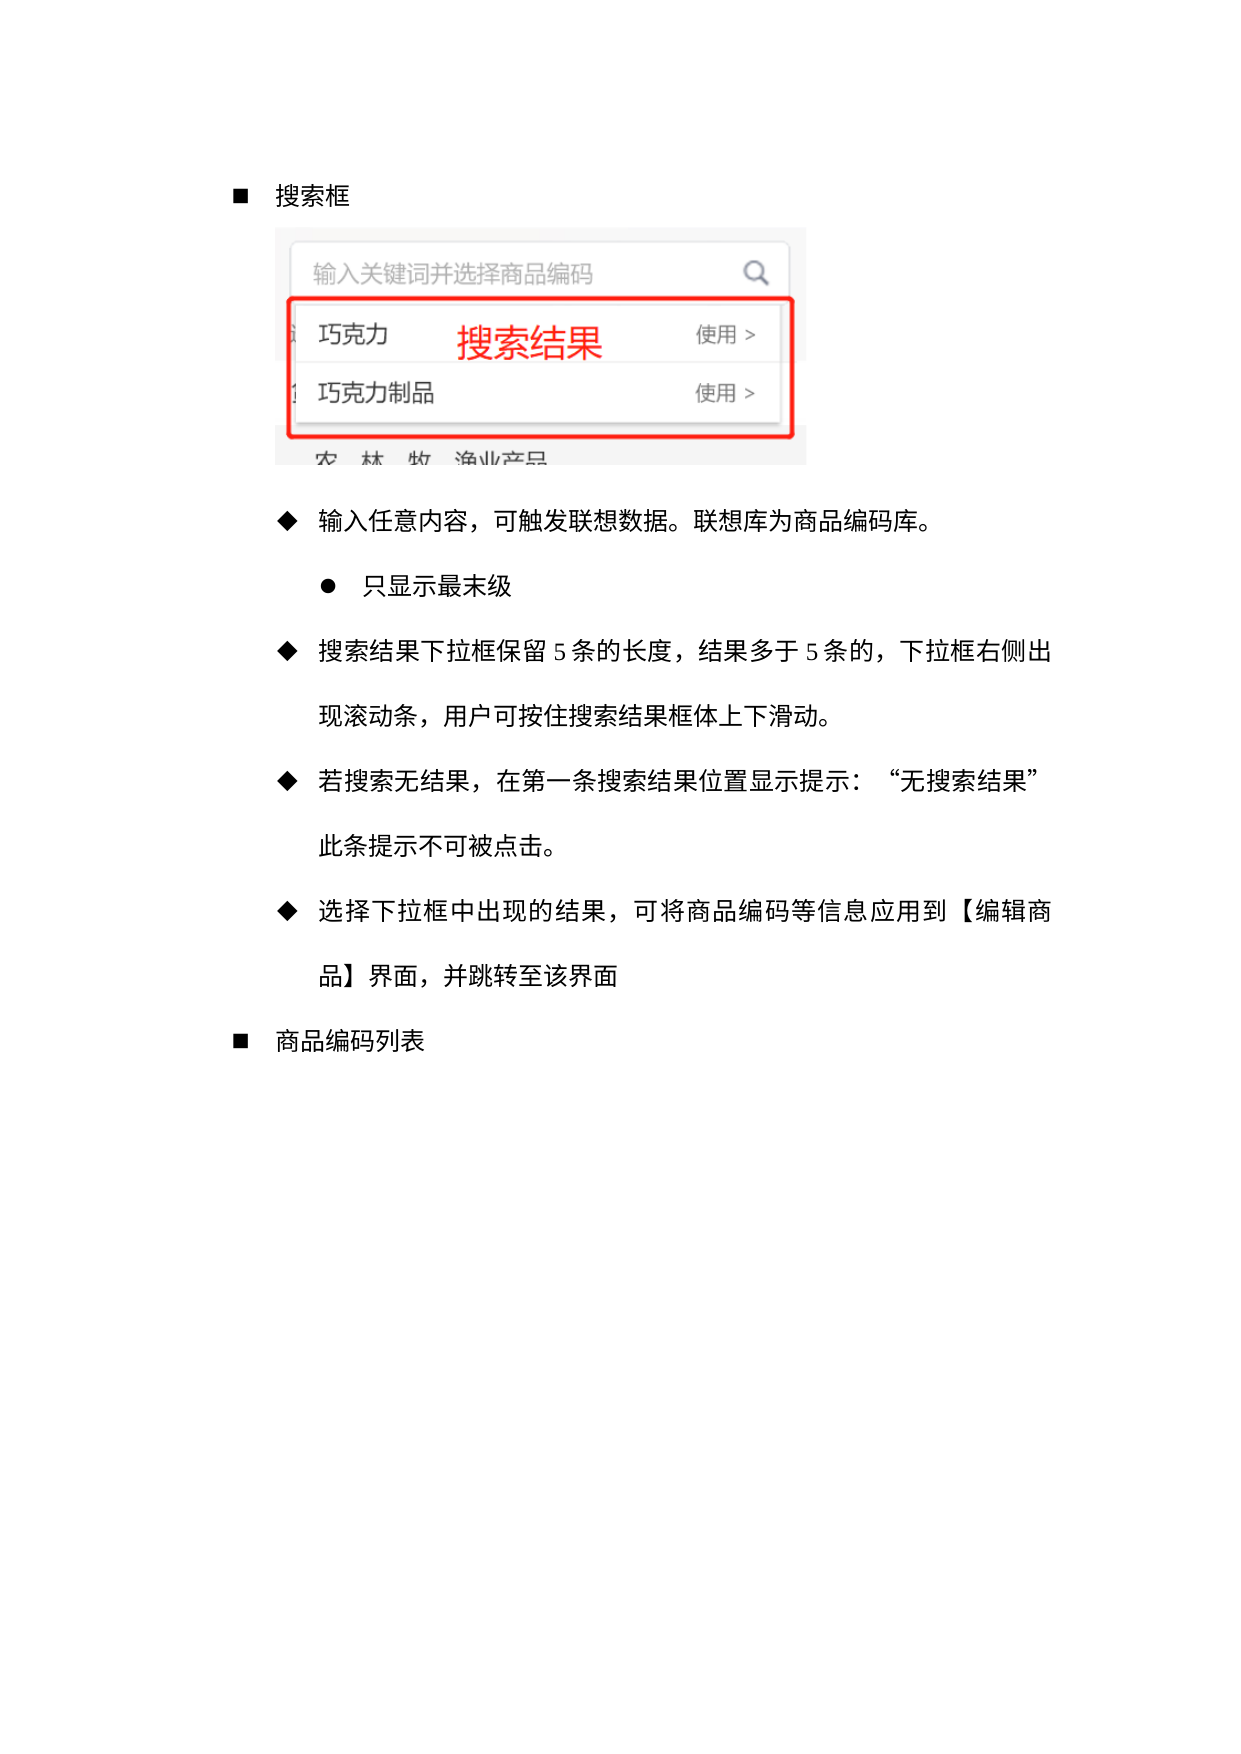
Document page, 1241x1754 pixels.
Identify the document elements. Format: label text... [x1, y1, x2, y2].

list 搜索结果下拉框保留5条的长度，结果多于5条的，下拉框右侧出现滚动条，用户可按住搜索结果框体上下滑动。 [275, 617, 1053, 747]
picture [275, 227, 807, 465]
list 输入任意内容，可触发联想数据。联想库为商品编码库。 [275, 487, 1053, 552]
list 商品编码列表 [231, 1007, 1053, 1072]
list 只显示最末级 [319, 552, 1053, 617]
list 选择下拉框中出现的结果，可将商品编码等信息应用到【编辑商品】界面，并跳转至该界面 [275, 877, 1053, 1007]
list 若搜索无结果，在第一条搜索结果位置显示提示：“无搜索结果”。此条提示不可被点击。 [275, 747, 1053, 877]
list 搜索框 [231, 162, 1053, 227]
